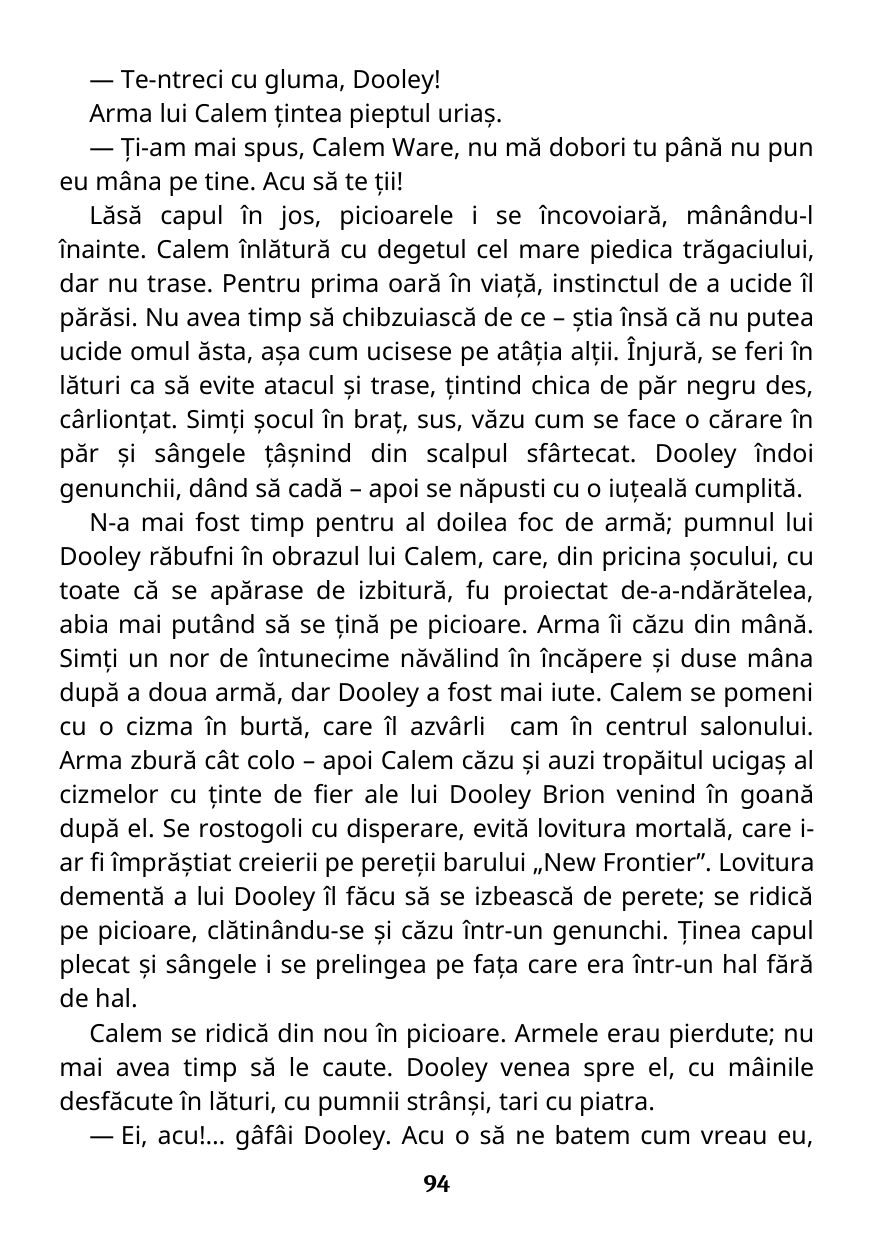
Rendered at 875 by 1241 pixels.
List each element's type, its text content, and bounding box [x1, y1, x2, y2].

text — Ţi-am mai spus, Calem Ware, nu mă dobori tu până nu pun eu mâna pe tine. Acu să te ţii! [59, 129, 815, 198]
text Lăsă capul în jos, picioarele i se încovoiară, mânându-l înainte. Calem înlătură cu degetul cel mare piedica trăgaciului, dar nu trase. Pentru prima oară în viaţă, instinctul de a ucide îl părăsi. Nu avea timp să chibzuiască de ce – ştia însă că nu putea ucide omul ăsta, aşa cum ucisese pe atâţia alţii. Înjură, se feri în lături ca să evite atacul şi trase, ţintind chica de păr negru des, cârlionţat. Simţi şocul în braţ, sus, văzu cum se face o cărare în păr şi sângele ţâşnind din scalpul sfârtecat. Dooley îndoi genunchii, dând să cadă – apoi se năpusti cu o iuţeală cumplită. [59, 198, 815, 504]
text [59, 1117, 815, 1151]
text Calem se ridică din nou în picioare. Armele erau pierdute; nu mai avea timp să le caute. Dooley venea spre el, cu mâinile desfăcute în lături, cu pumnii strânşi, tari cu piatra. [59, 1015, 815, 1117]
text — Te-ntreci cu gluma, Dooley! [59, 61, 815, 96]
text N-a mai fost timp pentru al doilea foc de armă; pumnul lui Dooley răbufni în obrazul lui Calem, care, din pricina şocului, cu toate că se apărase de izbitură, fu proiectat de-a-ndărătelea, abia mai putând să se ţină pe picioare. Arma îi căzu din mână. Simţi un nor de întunecime năvălind în încăpere şi duse mâna după a doua armă, dar Dooley a fost mai iute. Calem se pomeni cu o cizma în burtă, care îl azvârli cam în centrul salonului. Arma zbură cât colo – apoi Calem căzu şi auzi tropăitul ucigaş al cizmelor cu ţinte de fier ale lui Dooley Brion venind în goană după el. Se rostogoli cu disperare, evită lovitura mortală, care i-ar fi împrăştiat creierii pe pereţii barului „New Frontier”. Lovitura dementă a lui Dooley îl făcu să se izbească de perete; se ridică pe picioare, clătinându-se şi căzu într-un genunchi. Ţinea capul plecat şi sângele i se prelingea pe faţa care era într-un hal fără de hal. [59, 504, 815, 1015]
text Arma lui Calem ţintea pieptul uriaş. [59, 96, 815, 129]
